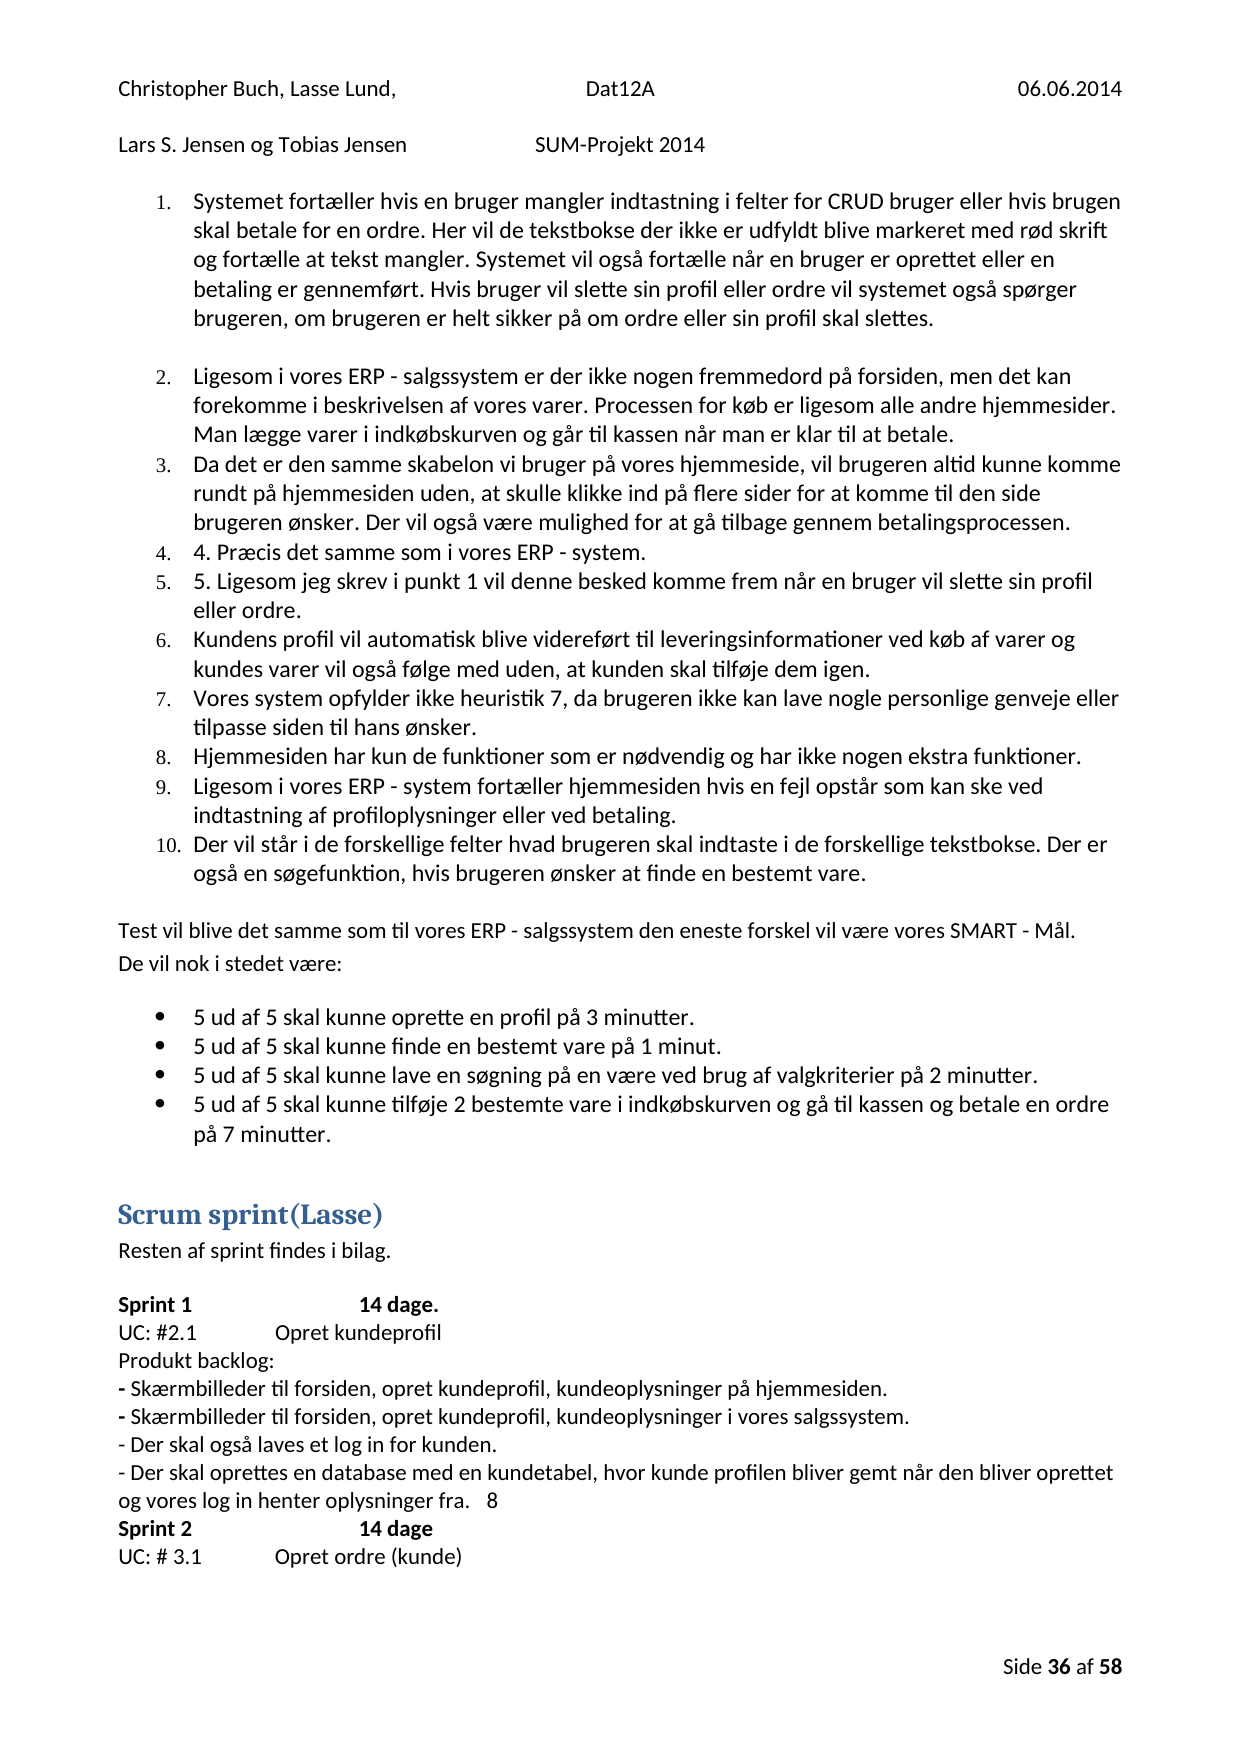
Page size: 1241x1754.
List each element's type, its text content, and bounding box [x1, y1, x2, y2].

list 4. Præcis det samme som i vores ERP - system. [156, 537, 1122, 566]
list Systemet fortæller hvis en bruger mangler indtastning i felter for CRUD bruger eller hvis brugen skal betale for en ordre. Her vil de tekstbokse der ikke er udfyldt blive markeret med rød skrift og fortælle at tekst mangler. Systemet vil også fortælle når en bruger er oprettet eller en betaling er gennemført. Hvis bruger vil slette sin profil eller ordre vil systemet også spørger brugeren, om brugeren er helt sikker på om ordre eller sin profil skal slettes. [156, 186, 1122, 332]
list 5 ud af 5 skal kunne oprette en profil på 3 minutter. [156, 1002, 1122, 1031]
text - Skærmbilleder til forsiden, opret kundeprofil, kundeoplysninger i vores salgssystem. [118, 1402, 1122, 1430]
text Produkt backlog: [118, 1346, 1122, 1374]
text Sprint 2 14 dage [118, 1514, 1122, 1542]
text Sprint 1 14 dage. [118, 1290, 1122, 1318]
text - Skærmbilleder til forsiden, opret kundeprofil, kundeoplysninger på hjemmesiden. [118, 1374, 1122, 1402]
list Da det er den samme skabelon vi bruger på vores hjemmeside, vil brugeren altid kunne komme rundt på hjemmesiden uden, at skulle klikke ind på flere sider for at komme til den side brugeren ønsker. Der vil også være mulighed for at gå tilbage gennem betalingsprocessen. [156, 449, 1122, 537]
list 5 ud af 5 skal kunne tilføje 2 bestemte vare i indkøbskurven og gå til kassen og betale en ordre på 7 minutter. [156, 1089, 1122, 1148]
list 5 ud af 5 skal kunne lave en søgning på en være ved brug af valgkriterier på 2 minutter. [156, 1060, 1122, 1089]
list Der vil står i de forskellige felter hvad brugeren skal indtaste i de forskellige tekstbokse. Der er også en søgefunktion, hvis brugeren ønsker at finde en bestemt vare. [156, 829, 1122, 888]
text UC: #2.1 Opret kundeprofil [118, 1318, 1122, 1346]
text Test vil blive det samme som til vores ERP - salgssystem den eneste forskel vil være vores SMART - Mål. De vil nok i stedet være: [118, 917, 1122, 977]
text - Der skal oprettes en database med en kundetabel, hvor kunde profilen bliver gemt når den bliver oprettet og vores log in henter oplysninger fra. 8 [118, 1458, 1122, 1514]
text UC: # 3.1 Opret ordre (kunde) [118, 1542, 1122, 1570]
text - Der skal også laves et log in for kunden. [118, 1430, 1122, 1458]
list Vores system opfylder ikke heuristik 7, da brugeren ikke kan lave nogle personlige genveje eller tilpasse siden til hans ønsker. [156, 683, 1122, 741]
list 5. Ligesom jeg skrev i punkt 1 vil denne besked komme frem når en bruger vil slette sin profil eller ordre. [156, 566, 1122, 624]
list 5 ud af 5 skal kunne finde en bestemt vare på 1 minut. [156, 1031, 1122, 1060]
subtitle Scrum sprint(Lasse) [118, 1198, 1122, 1232]
list Ligesom i vores ERP - salgssystem er der ikke nogen fremmedord på forsiden, men det kan forekomme i beskrivelsen af vores varer. Processen for køb er ligesom alle andre hjemmesider. Man lægge varer i indkøbskurven og går til kassen når man er klar til at betale. [156, 361, 1122, 449]
list Kundens profil vil automatisk blive videreført til leveringsinformationer ved køb af varer og kundes varer vil også følge med uden, at kunden skal tilføje dem igen. [156, 624, 1122, 683]
list Ligesom i vores ERP - system fortæller hjemmesiden hvis en fejl opstår som kan ske ved indtastning af profiloplysninger eller ved betaling. [156, 771, 1122, 829]
text Resten af sprint findes i bilag. [118, 1237, 1122, 1265]
list Hjemmesiden har kun de funktioner som er nødvendig og har ikke nogen ekstra funktioner. [156, 741, 1122, 771]
